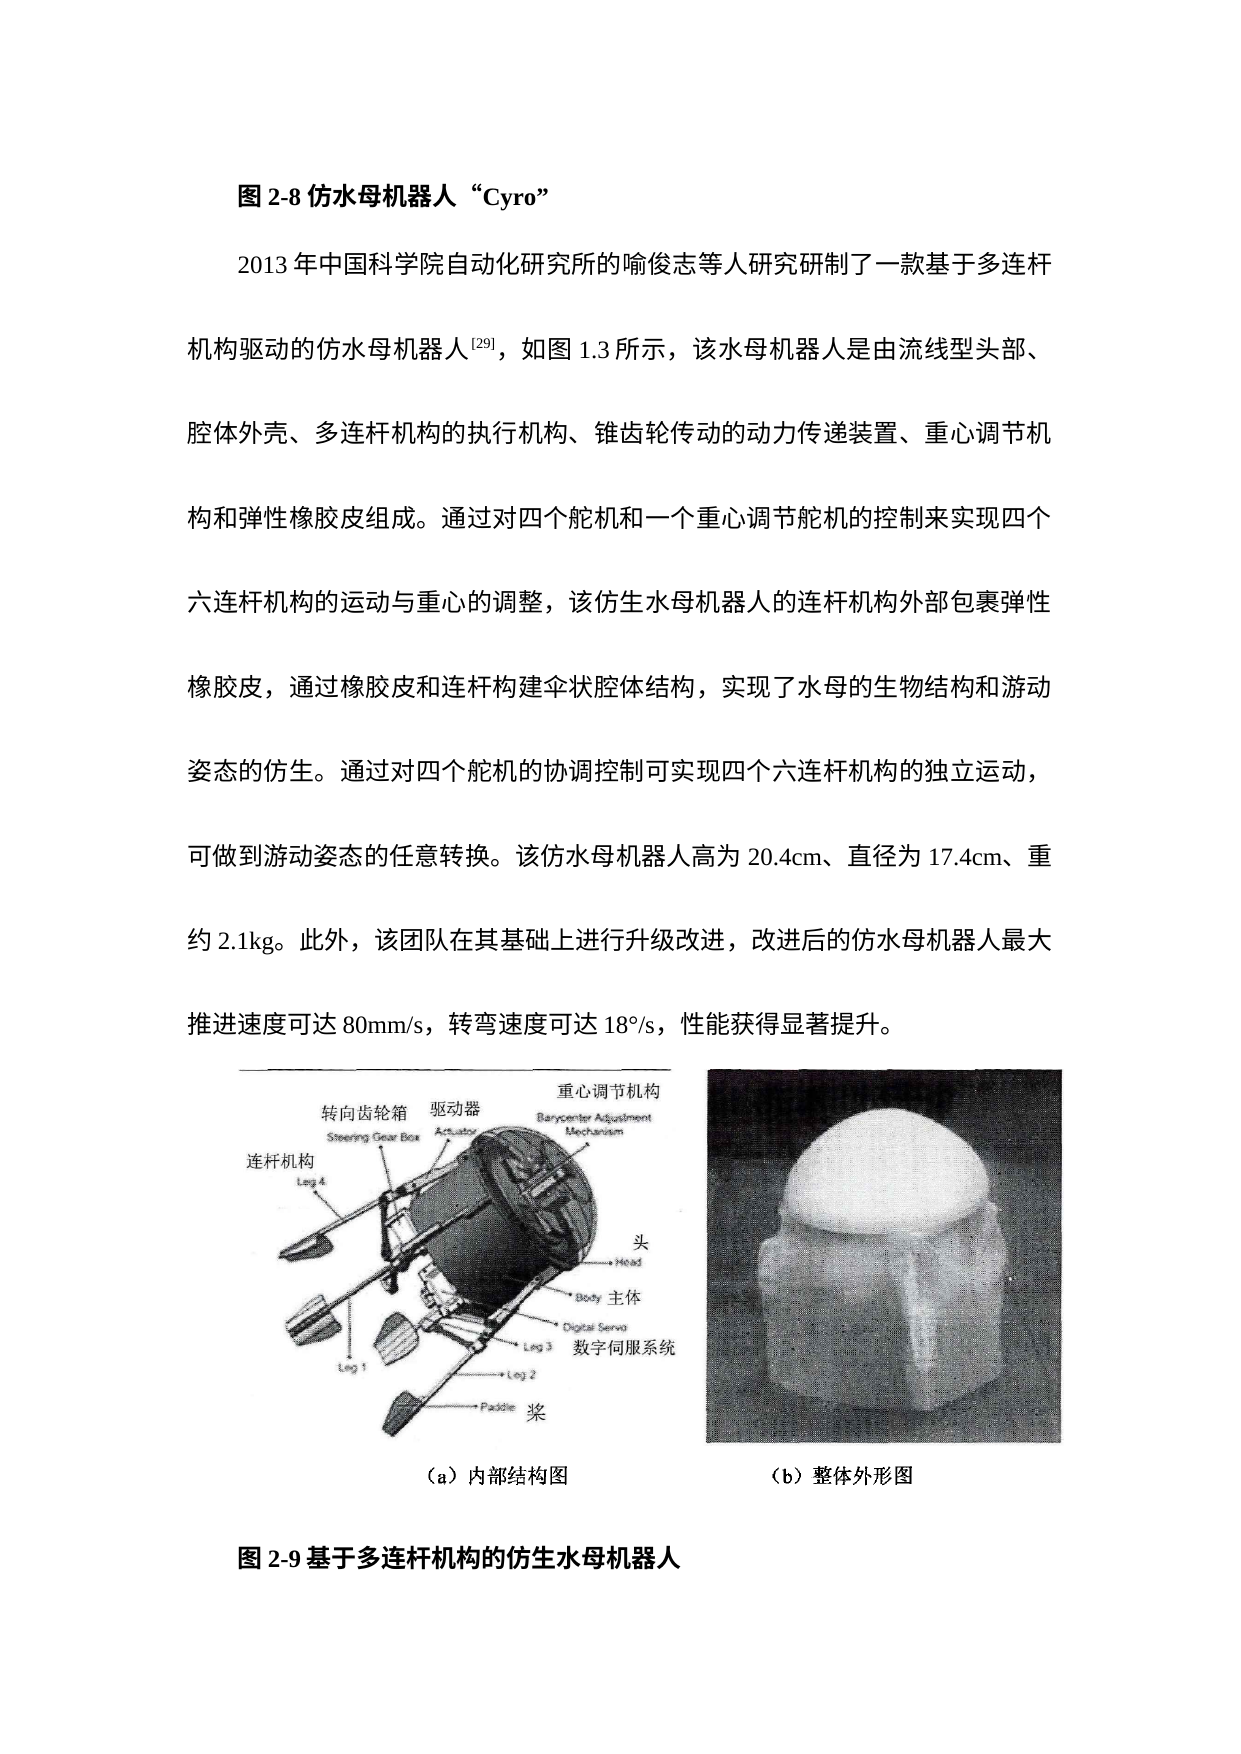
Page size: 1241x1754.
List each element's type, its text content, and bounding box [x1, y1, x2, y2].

picture [237, 1069, 1065, 1494]
text 图2-8 仿水母机器人“Cyro” [187, 162, 1053, 227]
text 2013年中国科学院自动化研究所的喻俊志等人研究研制了一款基于多连杆机构驱动的仿水母机器人[29]，如图1.3所示，该水母机器人是由流线型头部、腔体外壳、多连杆机构的执行机构、锥齿轮传动的动力传递装置、重心调节机构和弹性橡胶皮组成。通过对四个舵机和一个重心调节舵机的控制来实现四个六连杆机构的运动与重心的调整，该仿生水母机器人的连杆机构外部包裹弹性橡胶皮，通过橡胶皮和连杆构建伞状腔体结构，实现了水母的生物结构和游动姿态的仿生。通过对四个舵机的协调控制可实现四个六连杆机构的独立运动，可做到游动姿态的任意转换。该仿水母机器人高为20.4cm、直径为17.4cm、重约2.1kg。此外，该团队在其基础上进行升级改进，改进后的仿水母机器人最大推进速度可达80mm/s，转弯速度可达18°/s，性能获得显著提升。 [187, 230, 1053, 1056]
text 图2-9基于多连杆机构的仿生水母机器人 [187, 1524, 1053, 1589]
